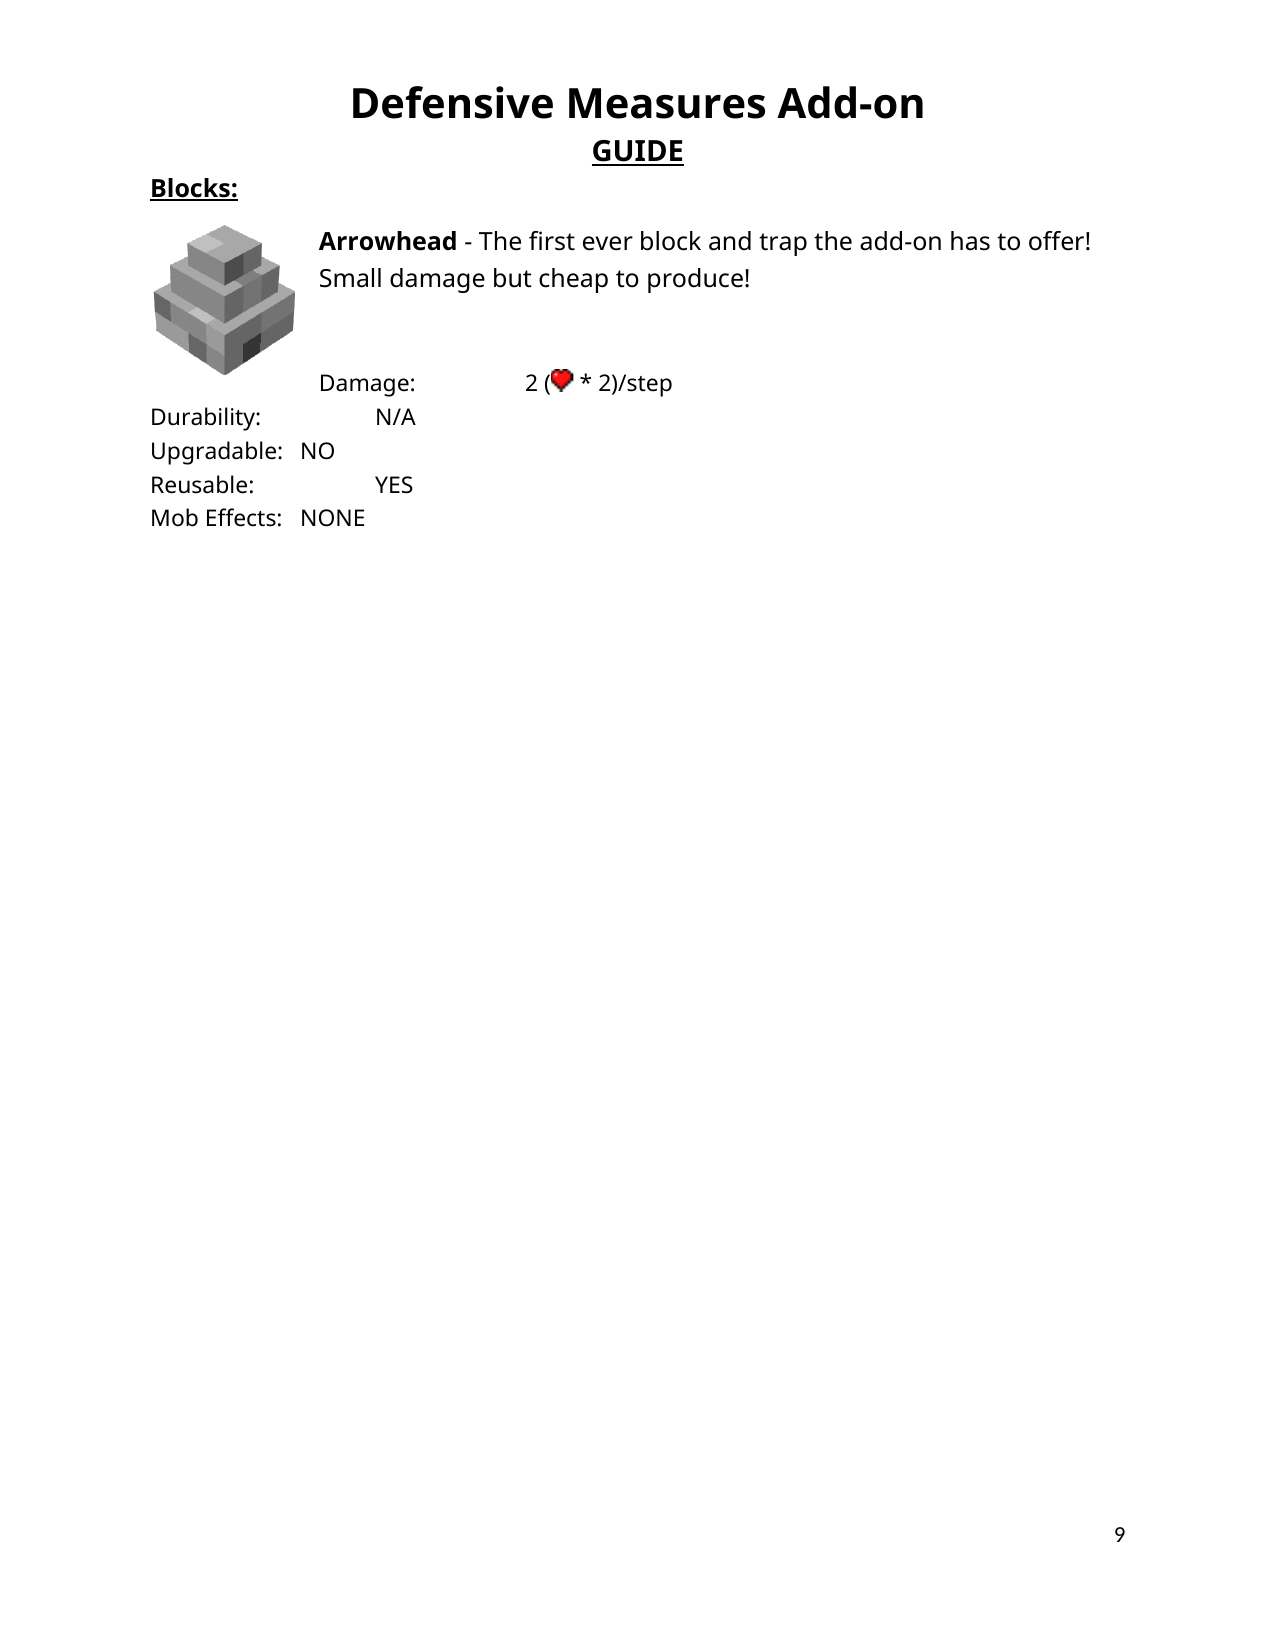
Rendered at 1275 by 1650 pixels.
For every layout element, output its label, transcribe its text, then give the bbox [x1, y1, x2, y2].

picture [551, 369, 574, 392]
text Arrowhead - The first ever block and trap the add-on has to offer! Small damage but cheap to produce! [150, 224, 1125, 294]
text Durability: N/A [150, 401, 1125, 432]
text Blocks: [150, 170, 1125, 204]
text Reusable: YES [150, 468, 1125, 500]
text Mob Effects: NONE [150, 502, 1125, 533]
picture [153, 225, 295, 375]
text Upgradable: NO [150, 435, 1125, 466]
text Damage: 2 ( * 2)/step [150, 367, 1125, 398]
